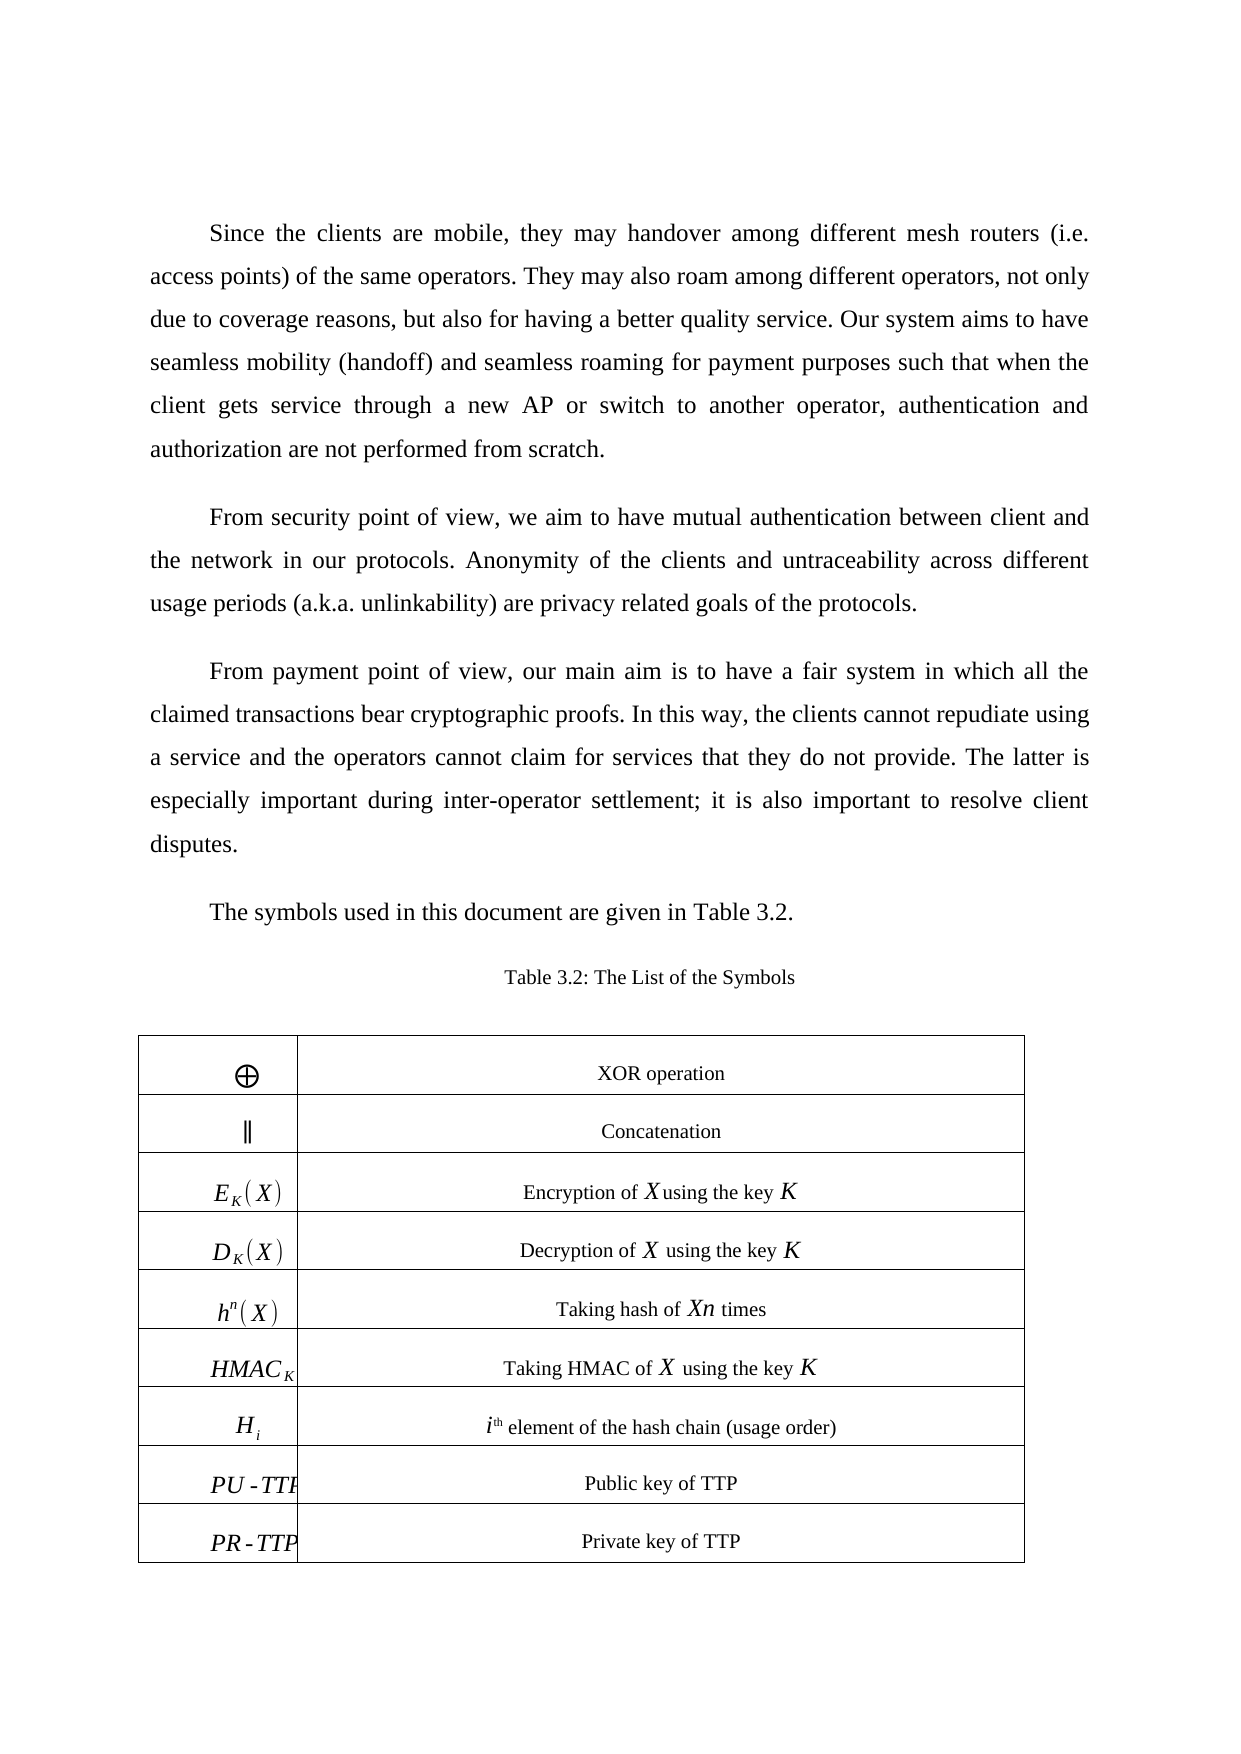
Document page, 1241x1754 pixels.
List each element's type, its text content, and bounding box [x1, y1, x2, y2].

table_cell Taking HMAC of using the key [298, 1329, 1024, 1386]
table_cell Public key of TTP [298, 1446, 1024, 1503]
table_cell [139, 1153, 297, 1211]
table_cell Concatenation [298, 1095, 1024, 1152]
table_cell [139, 1270, 297, 1328]
table_cell [139, 1329, 297, 1386]
text Table 3.2: The List of the Symbols [150, 965, 1090, 989]
table_cell [139, 1387, 297, 1445]
table_header [139, 1036, 297, 1093]
table_cell Encryption of using the key [298, 1153, 1024, 1211]
text From payment point of view, our main aim is to have a fair system in which all the claimed transactions bear cryptographic proofs. In this way, the clients cannot repudiate using a service and the operators cannot claim for services that they do not provide. The latter is especially important during inter-operator settlement; it is also important to resolve client disputes. [150, 656, 1090, 857]
text Since the clients are mobile, they may handover among different mesh routers (i.e. access points) of the same operators. They may also roam among different operators, not only due to coverage reasons, but also for having a better quality service. Our system aims to have seamless mobility (handoff) and seamless roaming for payment purposes such that when the client gets service through a new AP or switch to another operator, authentication and authorization are not performed from scratch. [150, 218, 1090, 462]
table_cell Decryption of using the key [298, 1212, 1024, 1269]
table_cell [139, 1212, 297, 1269]
table_cell [139, 1504, 297, 1562]
table_cell th element of the hash chain (usage order) [298, 1387, 1024, 1445]
table_header XOR operation [298, 1036, 1024, 1093]
text The symbols used in this document are given in Table 3.2. [150, 897, 1090, 926]
table_cell Private key of TTP [298, 1504, 1024, 1562]
table_cell Taking hash of times [298, 1270, 1024, 1328]
table_cell [139, 1446, 297, 1503]
table_cell [139, 1095, 297, 1152]
text From security point of view, we aim to have mutual authentication between client and the network in our protocols. Anonymity of the clients and untraceability across different usage periods (a.k.a. unlinkability) are privacy related goals of the protocols. [150, 502, 1090, 617]
